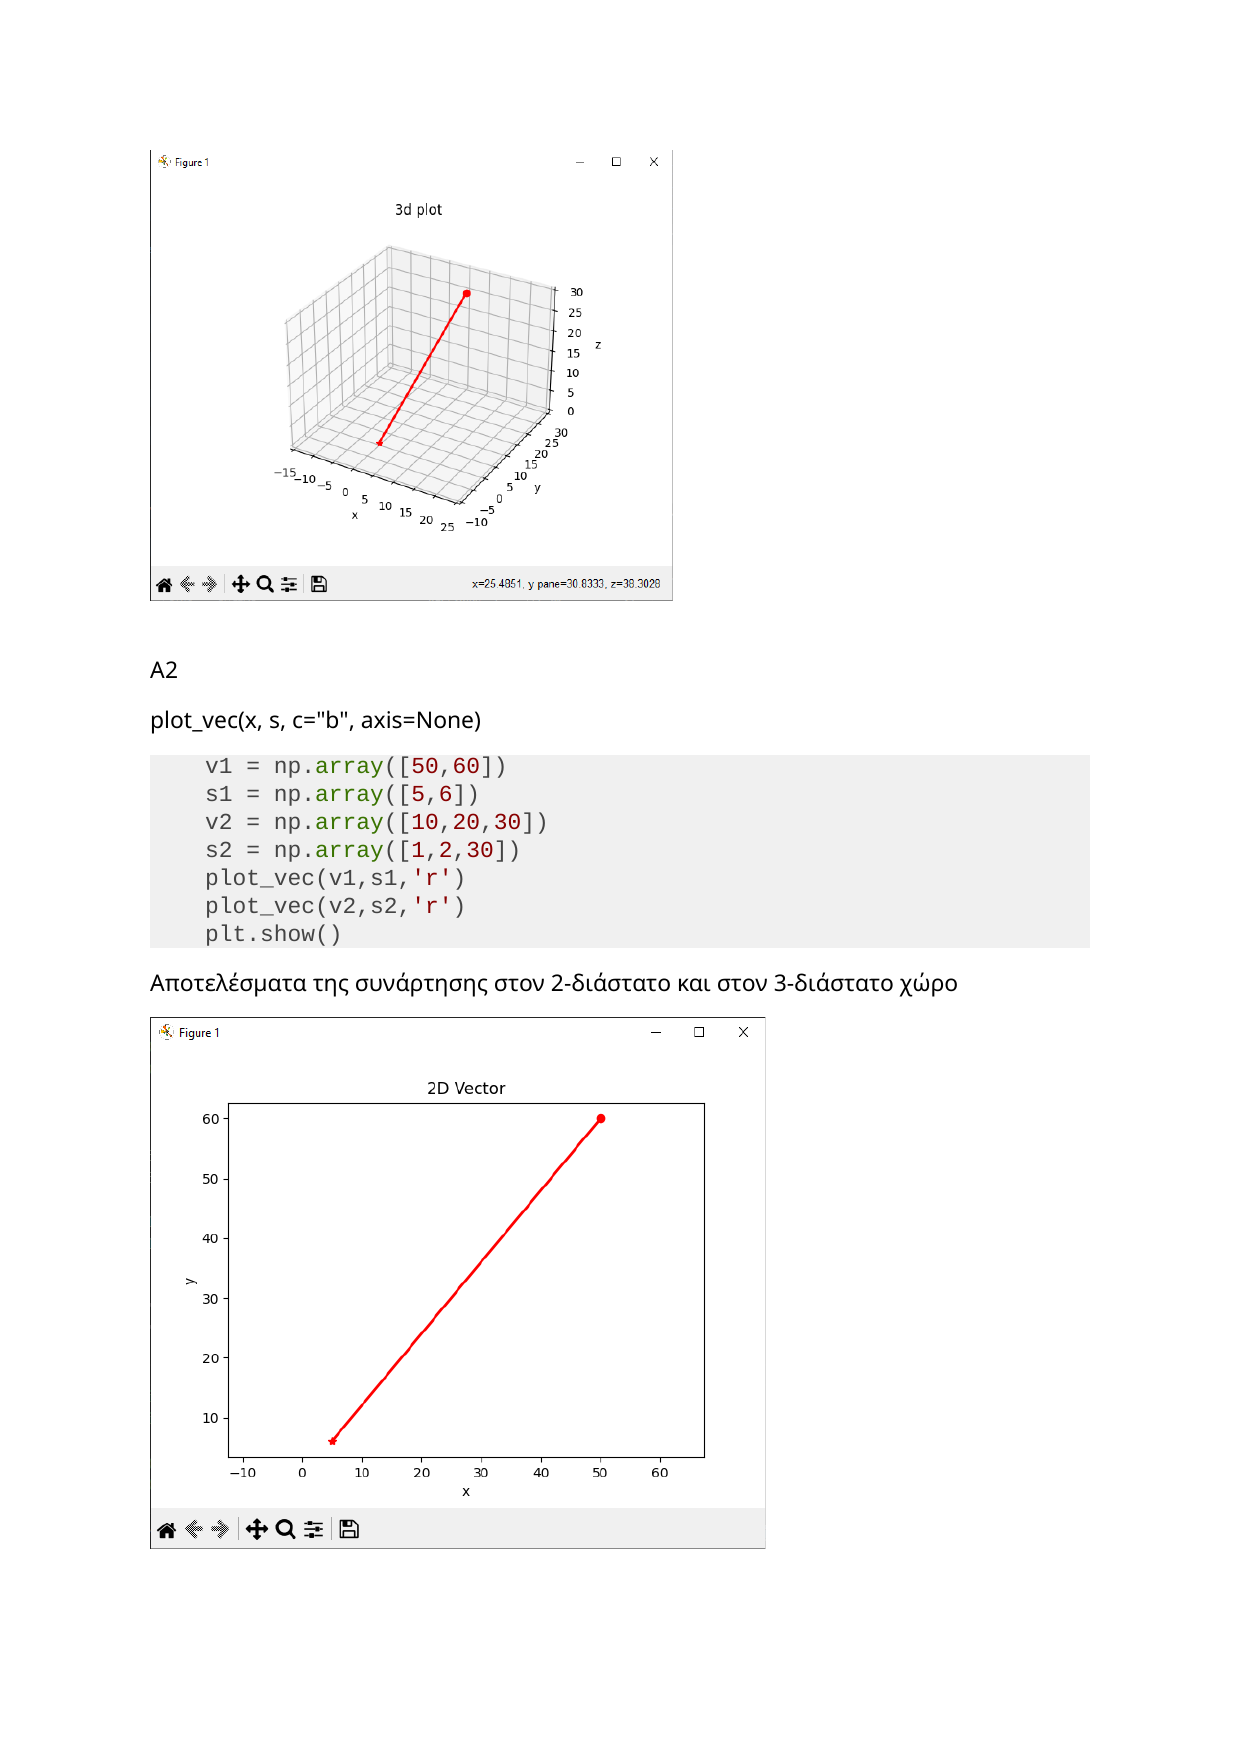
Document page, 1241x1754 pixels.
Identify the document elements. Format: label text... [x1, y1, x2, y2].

text plot_vec(x, s, c="b", axis=None) [150, 704, 1090, 736]
text Α2 [150, 654, 1090, 685]
picture [150, 150, 673, 601]
text Αποτελέσματα της συνάρτησης στον 2-διάστατο και στον 3-διάστατο χώρο [150, 967, 1090, 998]
text v1 = np.array([50,60]) s1 = np.array([5,6]) v2 = np.array([10,20,30]) s2 = np.array([1,2,30]) plot_vec(v1,s1,'r') plot_vec(v2,s2,'r') plt.show() [150, 755, 1090, 948]
picture [150, 1017, 766, 1549]
